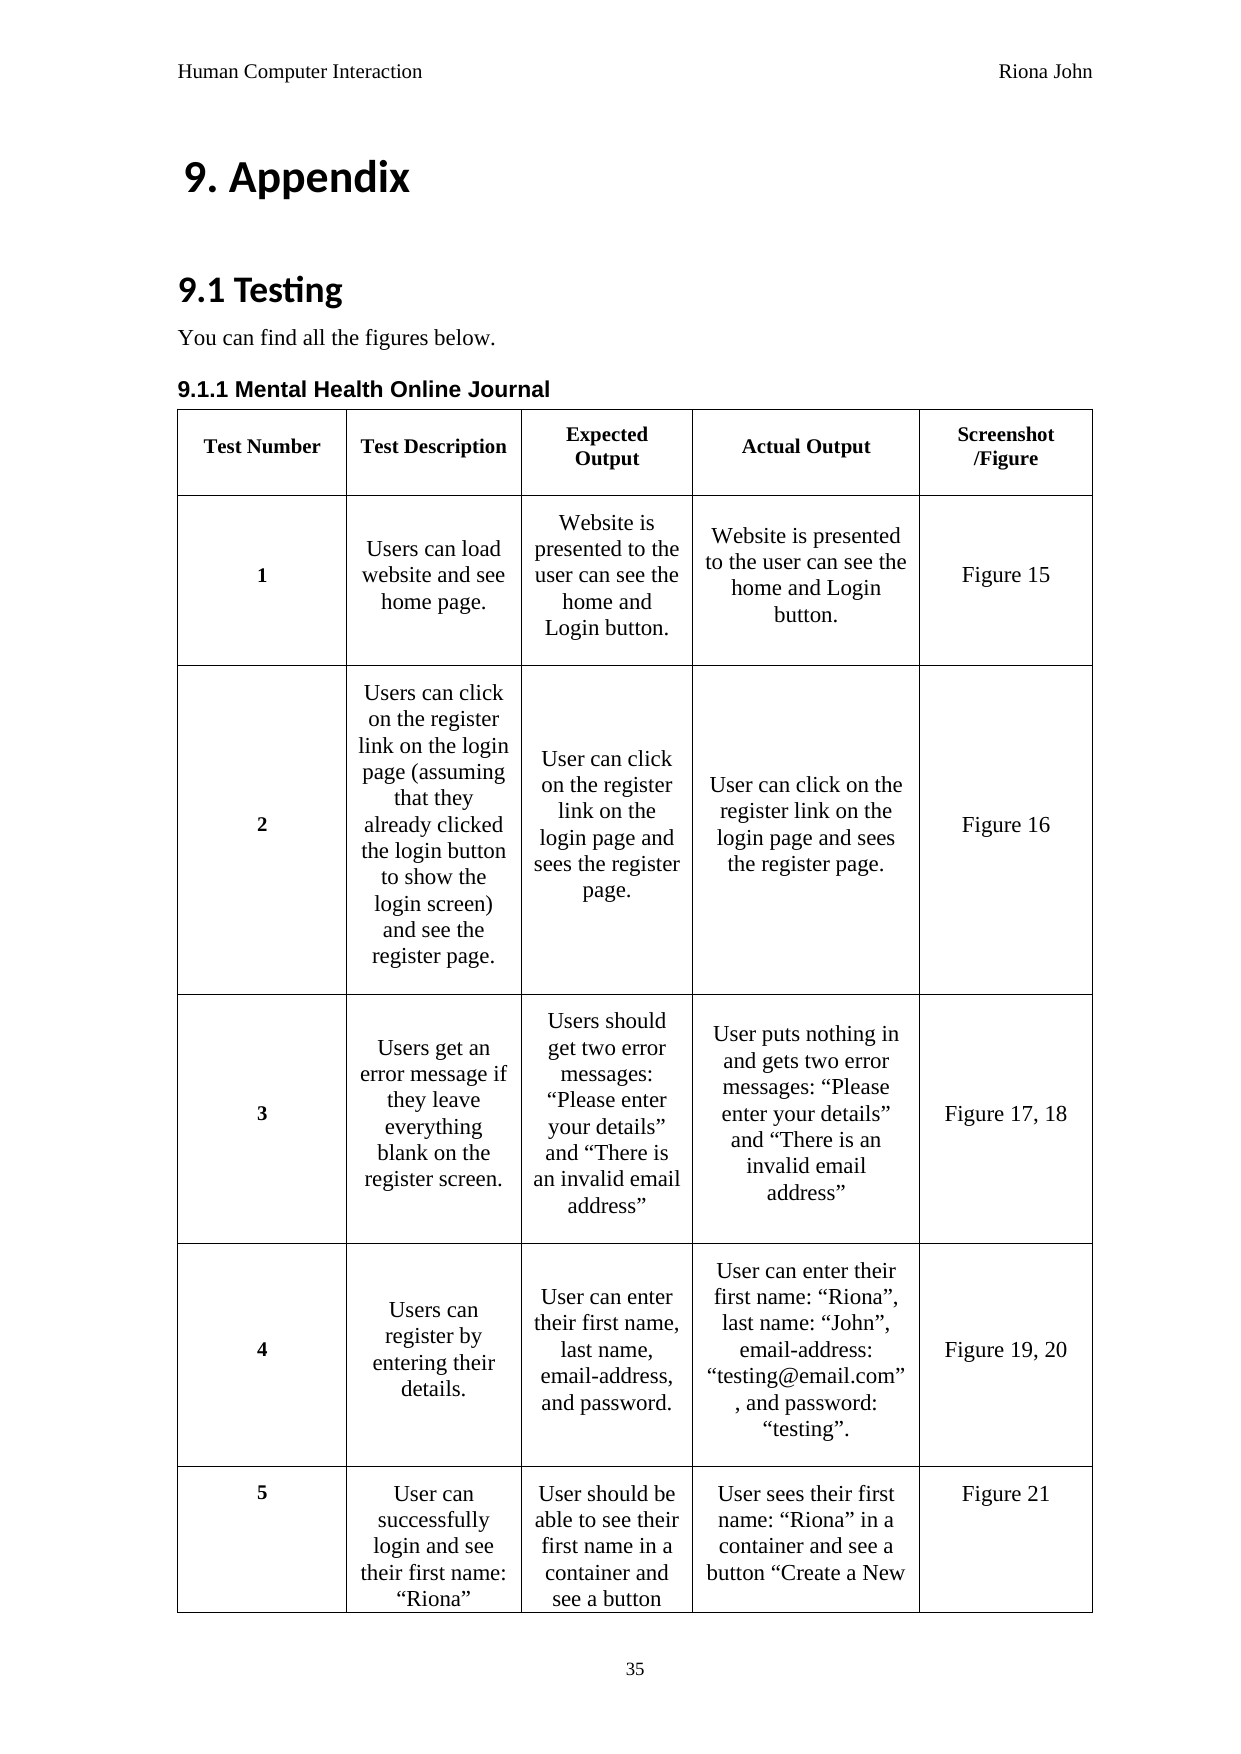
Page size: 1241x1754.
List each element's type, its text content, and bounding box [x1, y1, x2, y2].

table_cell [347, 1467, 521, 1612]
table_cell 3 [178, 995, 346, 1243]
table_cell User puts nothing in and gets two error messages: “Please enter your details” and “There is an invalid email address” [693, 995, 919, 1243]
table_cell Website is presented to the user can see the home and Login button. [693, 496, 919, 665]
table_cell Users can load website and see home page. [347, 496, 521, 665]
table_cell 5 [178, 1467, 346, 1612]
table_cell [693, 1467, 919, 1612]
text You can find all the figures below. [177, 324, 1092, 351]
table_cell 2 [178, 666, 346, 994]
table_cell Figure 17, 18 [920, 995, 1092, 1243]
table_cell User can enter their first name: “Riona”, last name: “John”, email-address: “testing@email.com”, and password: “testing”. [693, 1244, 919, 1466]
table_cell Users get an error message if they leave everything blank on the register screen. [347, 995, 521, 1243]
subtitle 9. Appendix [177, 148, 1092, 204]
subtitle 9.1 Testing [177, 266, 1092, 312]
table_header Test Number [178, 410, 346, 495]
table_header Test Description [347, 410, 521, 495]
table_cell User can enter their first name, last name, email-address, and password. [522, 1244, 692, 1466]
table_cell Figure 16 [920, 666, 1092, 994]
table_cell 1 [178, 496, 346, 665]
table_cell User can click on the register link on the login page and sees the register page. [693, 666, 919, 994]
table_cell Figure 15 [920, 496, 1092, 665]
table_cell Figure 21 [920, 1467, 1092, 1612]
table_cell Users can register by entering their details. [347, 1244, 521, 1466]
table_cell User can click on the register link on the login page and sees the register page. [522, 666, 692, 994]
table_cell Website is presented to the user can see the home and Login button. [522, 496, 692, 665]
table_cell Users should get two error messages: “Please enter your details” and “There is an invalid email address” [522, 995, 692, 1243]
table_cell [522, 1467, 692, 1612]
table_cell Users can click on the register link on the login page (assuming that they already clicked the login button to show the login screen) and see the register page. [347, 666, 521, 994]
table_cell Figure 19, 20 [920, 1244, 1092, 1466]
table_header Expected Output [522, 410, 692, 495]
table_header Screenshot /Figure [920, 410, 1092, 495]
subtitle 9.1.1 Mental Health Online Journal [177, 376, 1092, 402]
table_cell 4 [178, 1244, 346, 1466]
table_header Actual Output [693, 410, 919, 495]
